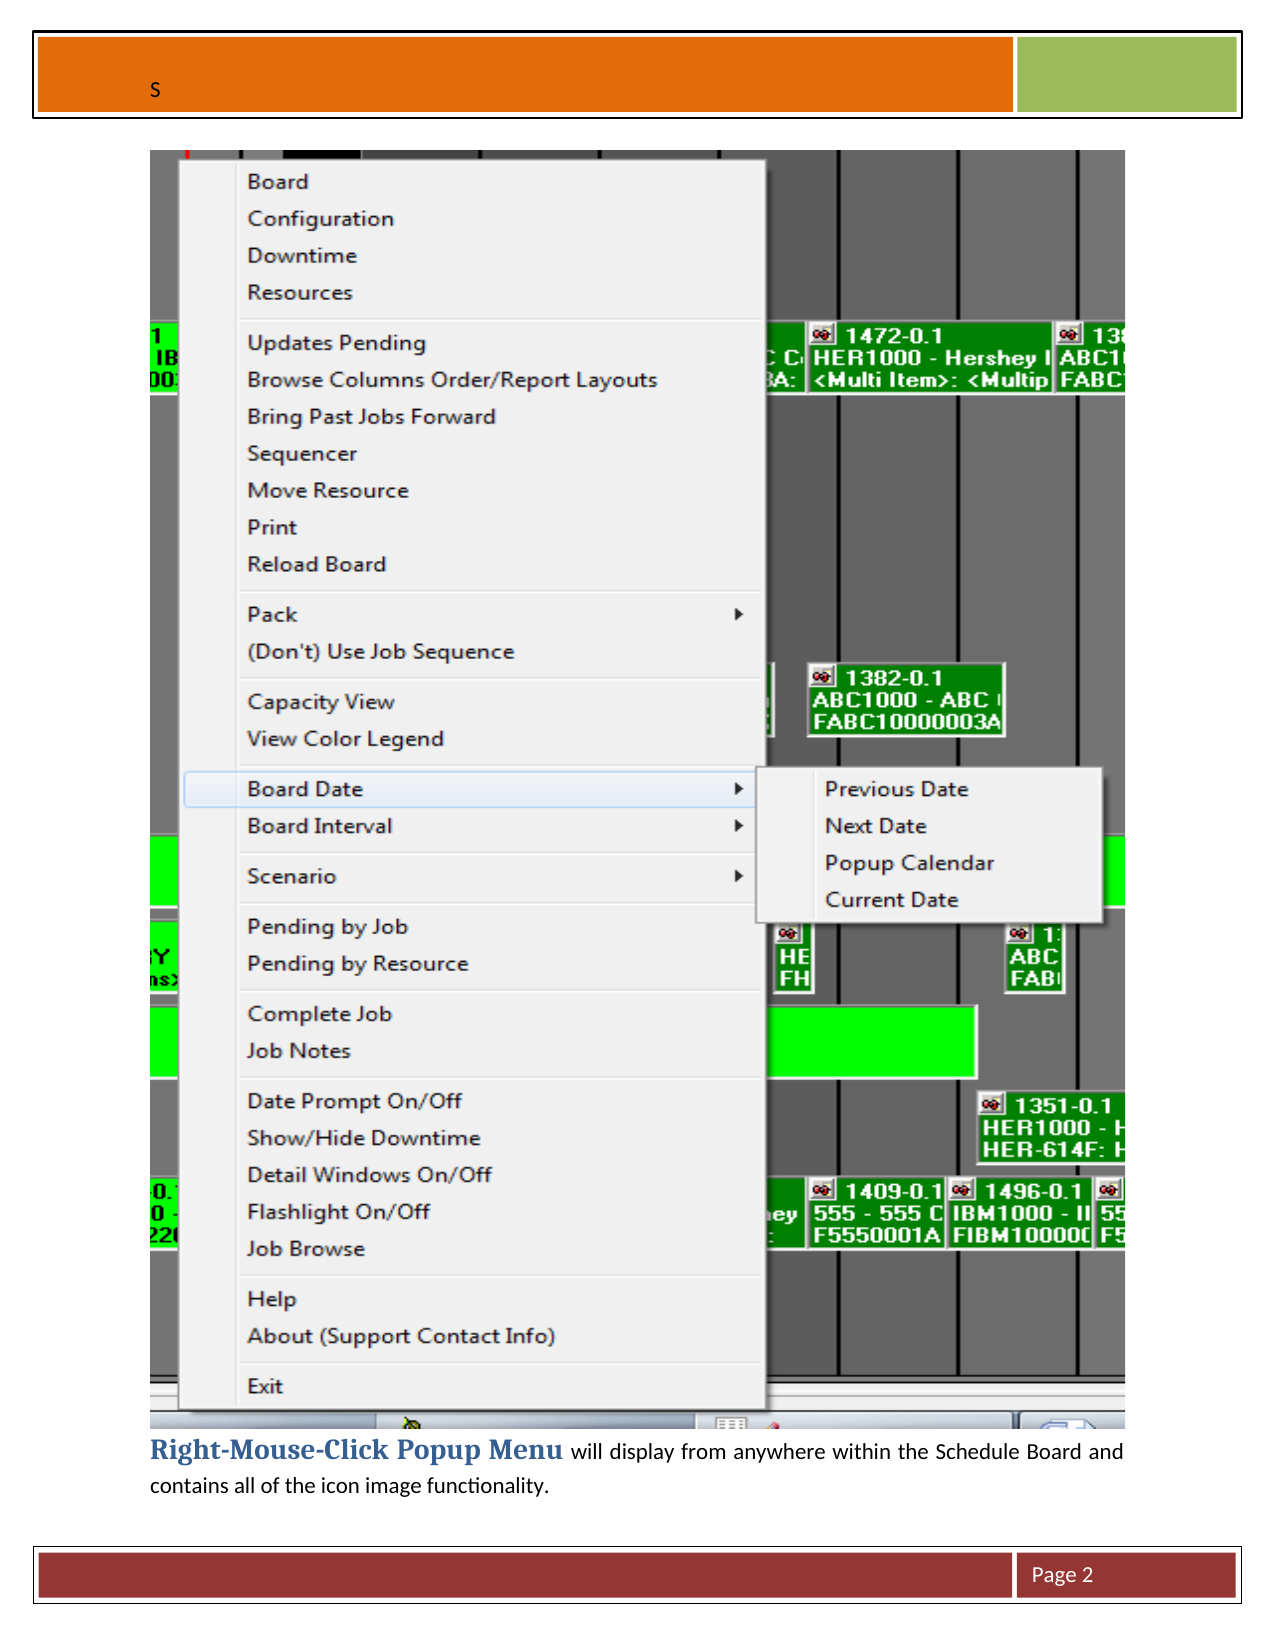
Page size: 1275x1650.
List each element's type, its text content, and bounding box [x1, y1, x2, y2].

picture [150, 150, 1125, 1429]
text Right-Mouse-Click Popup Menu will display from anywhere within the Schedule Board and contains all of the icon image functionality. [150, 1429, 1125, 1499]
